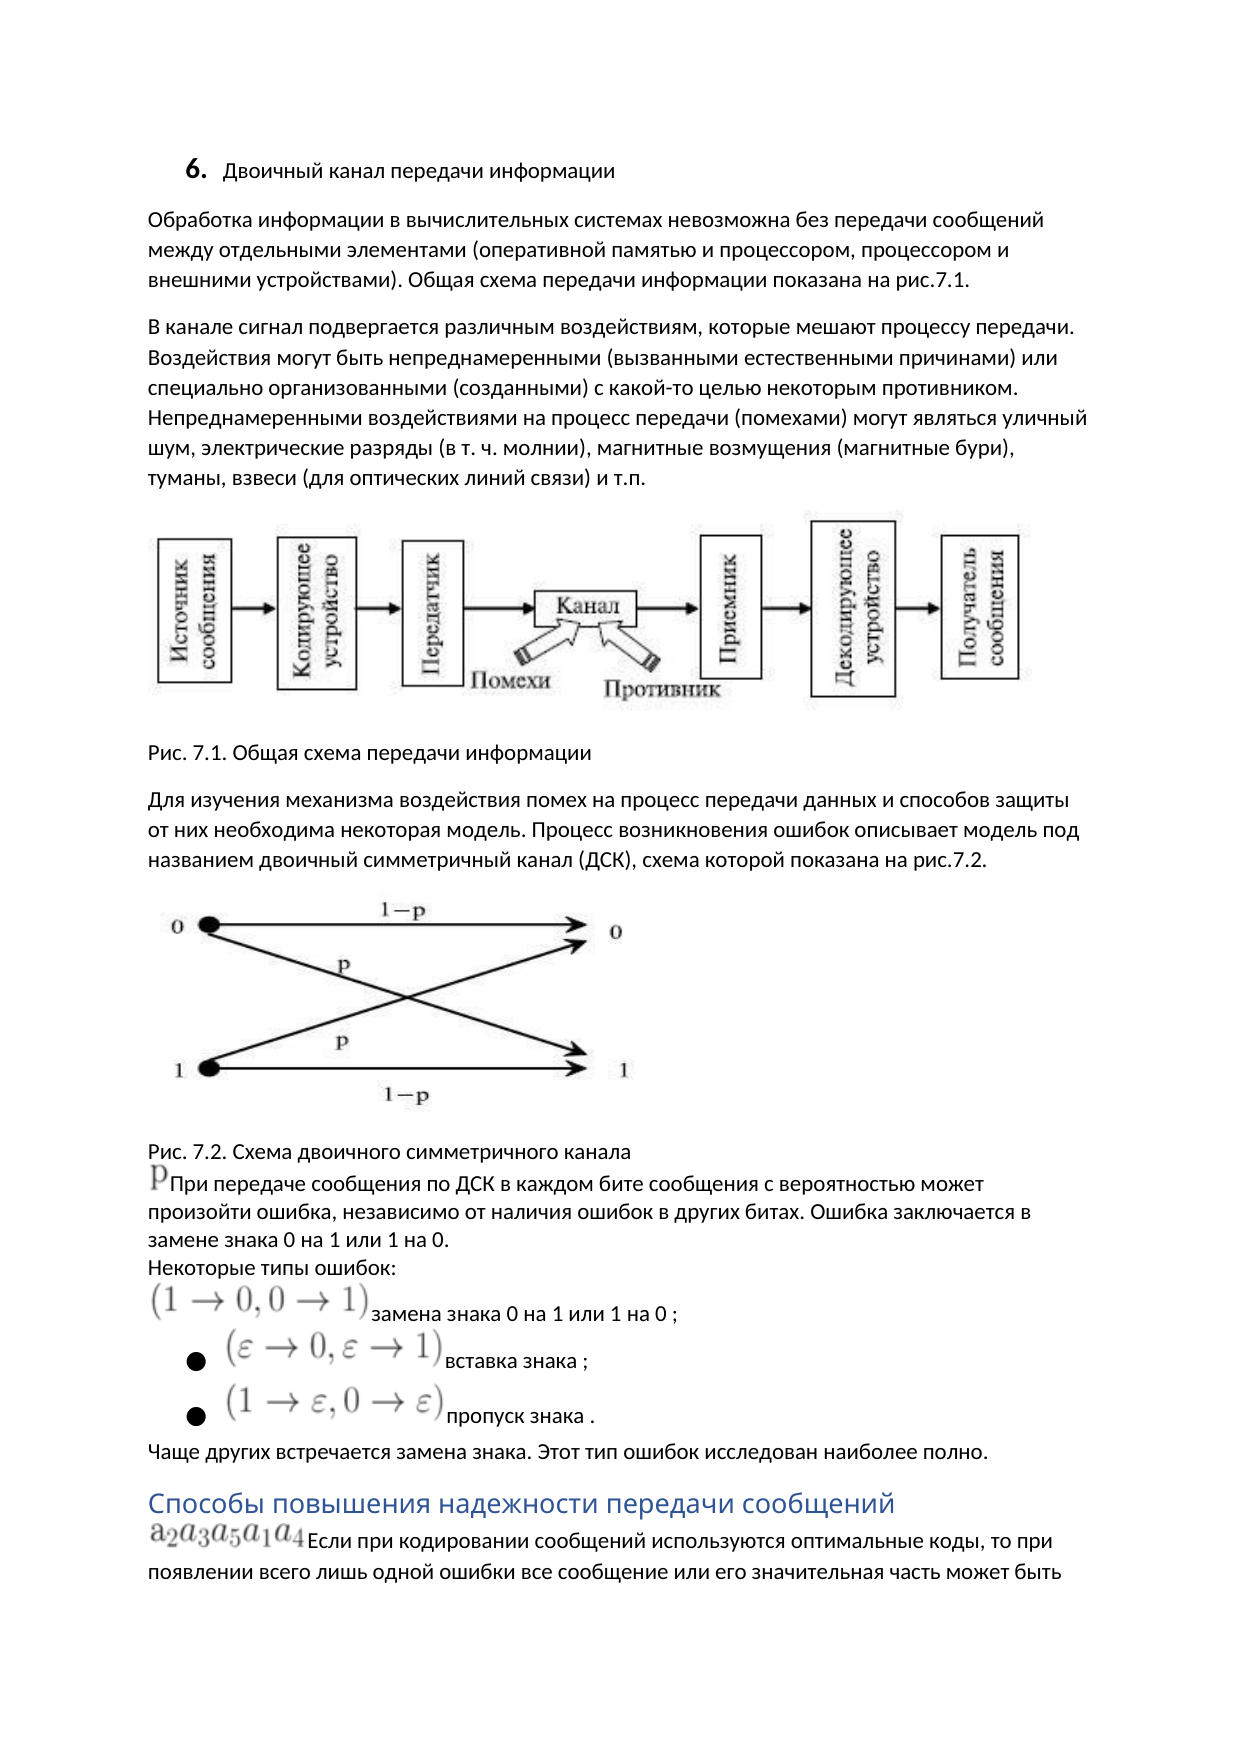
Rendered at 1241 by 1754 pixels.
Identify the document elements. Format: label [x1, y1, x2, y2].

picture [147, 1523, 307, 1549]
picture [147, 1164, 170, 1192]
picture [147, 1281, 372, 1322]
picture [147, 892, 673, 1113]
picture [147, 510, 1050, 714]
picture [222, 1327, 445, 1369]
picture [222, 1382, 447, 1423]
